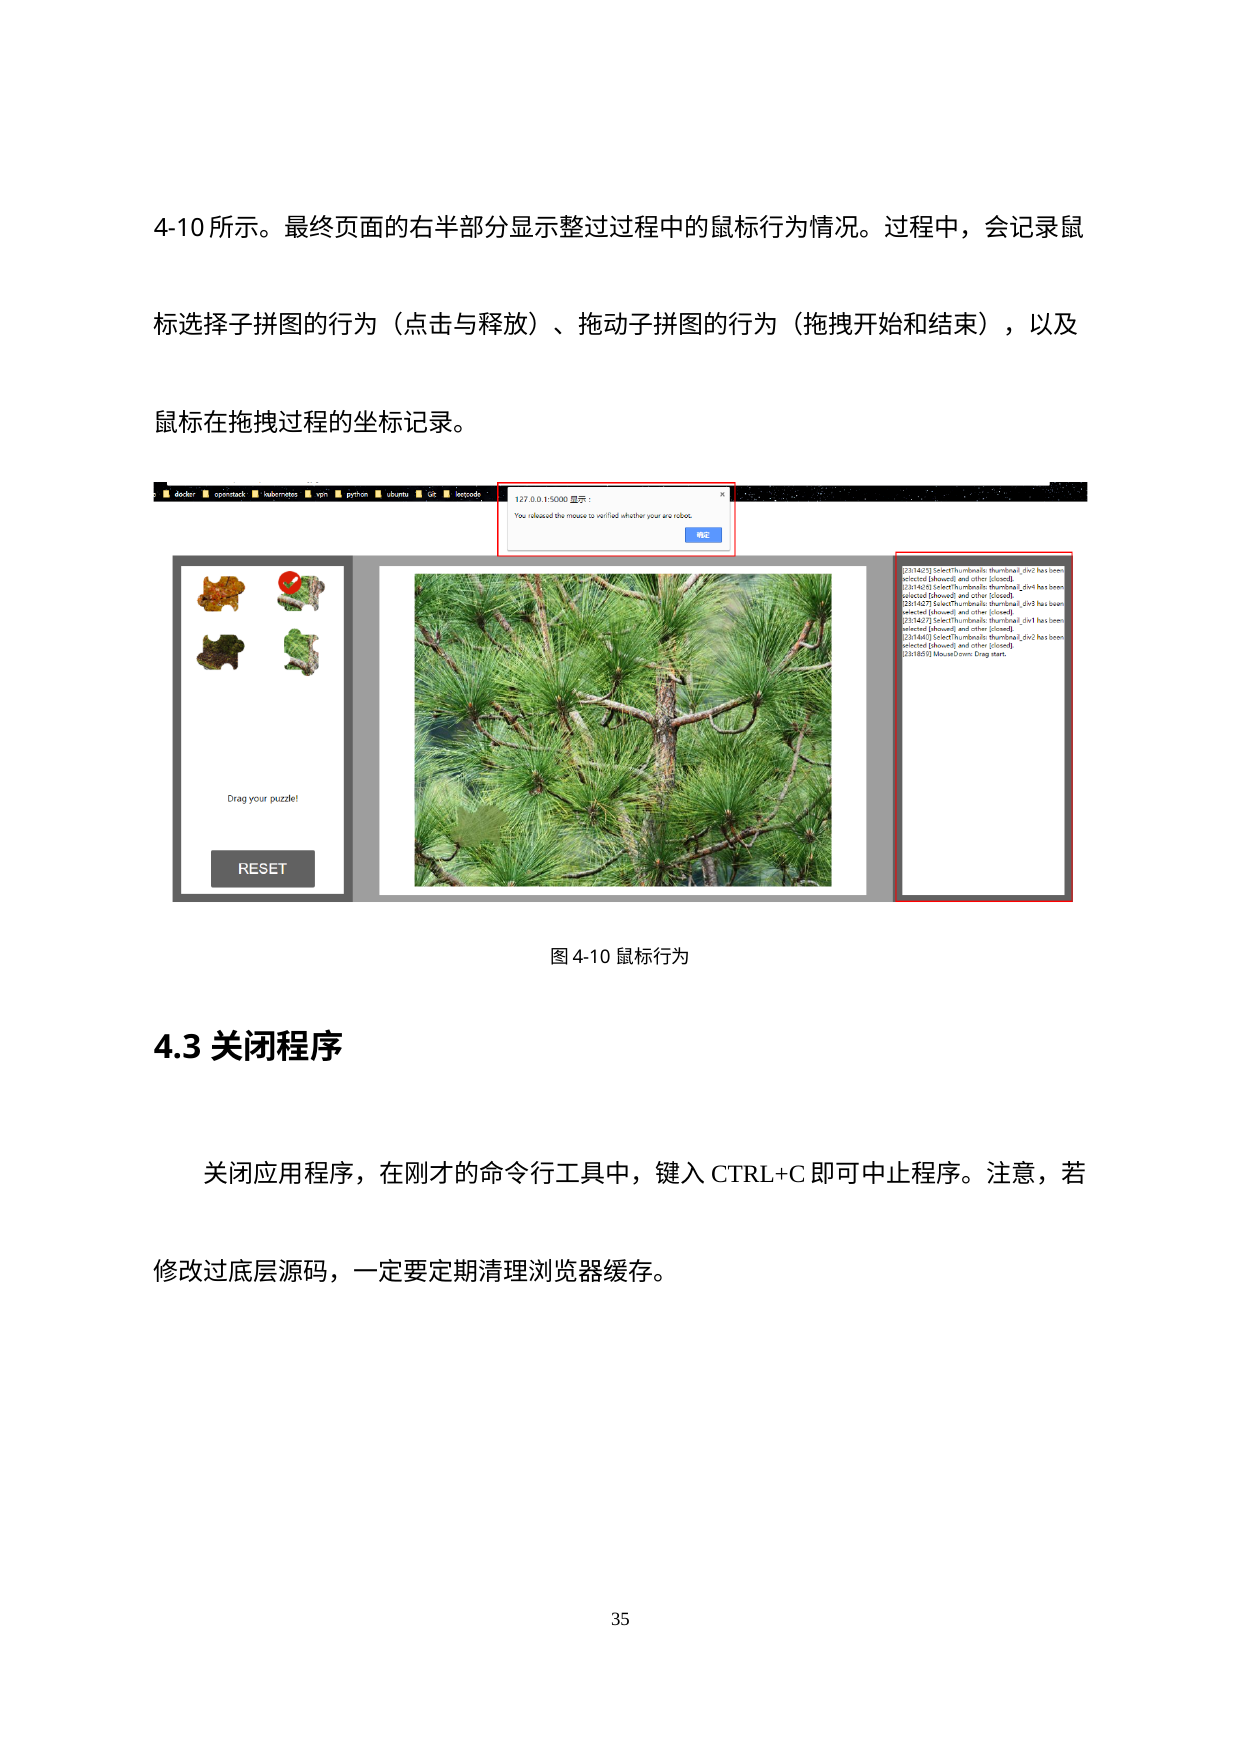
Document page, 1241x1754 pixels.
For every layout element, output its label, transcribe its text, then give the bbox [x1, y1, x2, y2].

subtitle 4.3 关闭程序 [153, 1012, 1087, 1077]
picture [153, 482, 1088, 915]
text 图4-10 鼠标行为 [153, 939, 1087, 971]
text 关闭应用程序，在刚才的命令行工具中，键入CTRL+C即可中止程序。注意，若修改过底层源码，一定要定期清理浏览器缓存。 [153, 1139, 1087, 1302]
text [153, 193, 1087, 453]
